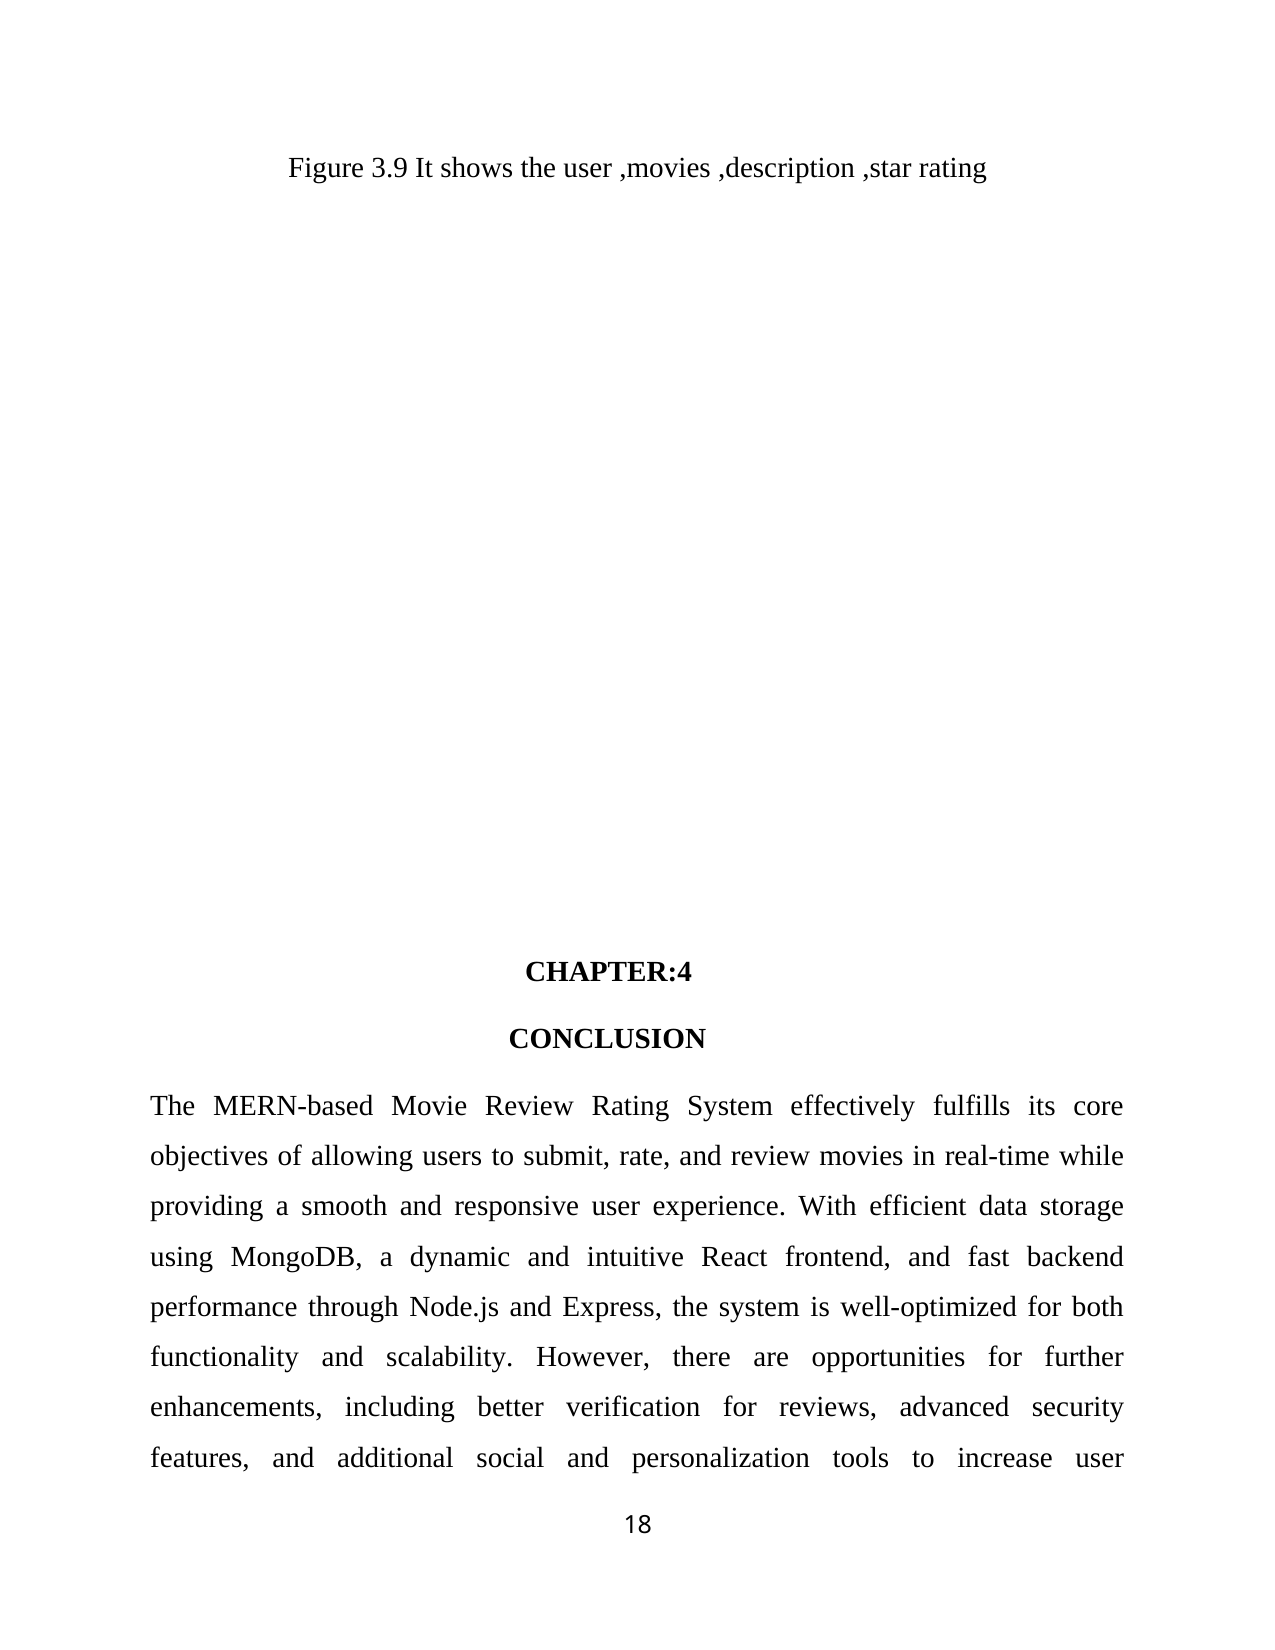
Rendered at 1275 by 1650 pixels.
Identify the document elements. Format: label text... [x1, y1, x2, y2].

text Figure 3.9 It shows the user ,movies ,description ,star rating [150, 150, 1125, 183]
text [150, 1088, 1125, 1473]
text CHAPTER:4 [450, 954, 1125, 987]
